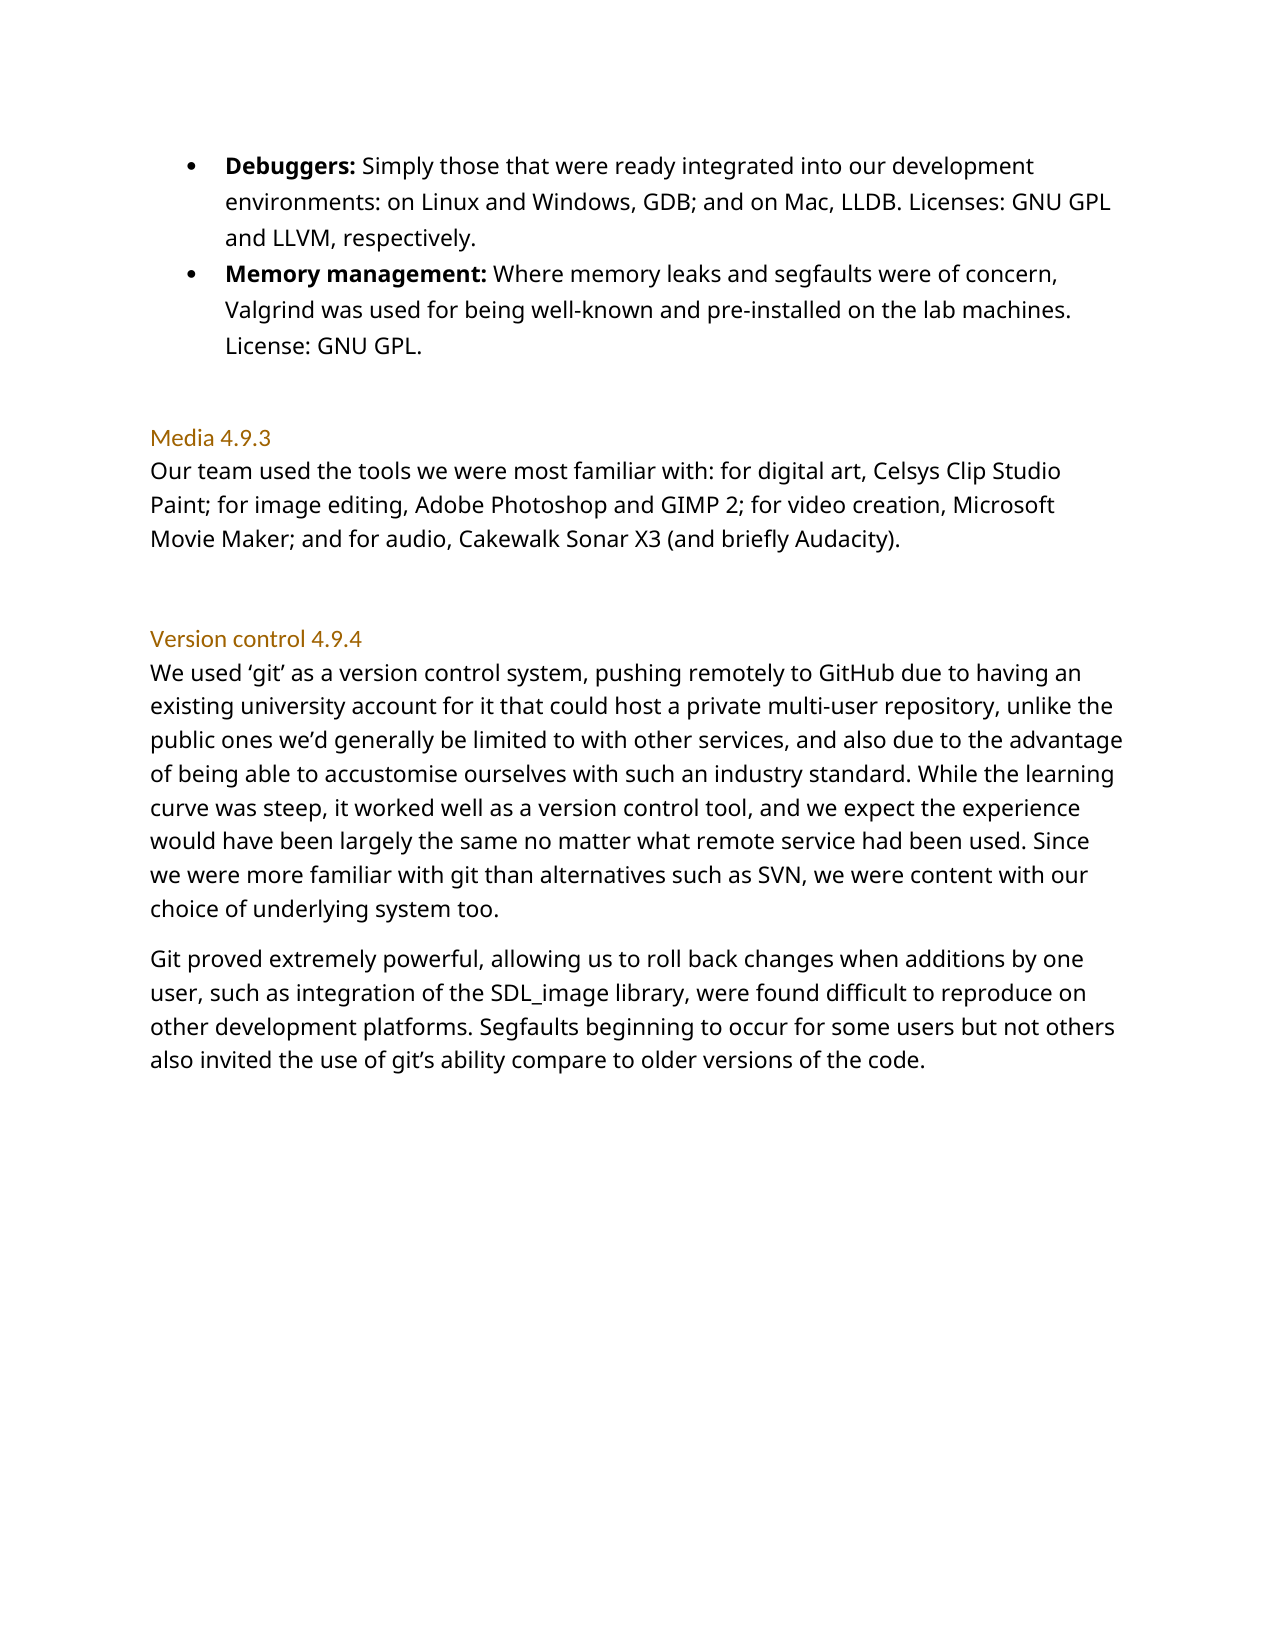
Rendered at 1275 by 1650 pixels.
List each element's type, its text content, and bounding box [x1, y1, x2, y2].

subtitle Version control 4.9.4 [150, 624, 1125, 654]
list Memory management: Where memory leaks and segfaults were of concern, Valgrind was used for being well-known and pre-installed on the lab machines. License: GNU GPL. [187, 258, 1125, 361]
text Our team used the tools we were most familiar with: for digital art, Celsys Clip Studio Paint; for image editing, Adobe Photoshop and GIMP 2; for video creation, Microsoft Movie Maker; and for audio, Cakewalk Sonar X3 (and briefly Audacity). [150, 455, 1125, 554]
text We used ‘git’ as a version control system, pushing remotely to GitHub due to having an existing university account for it that could host a private multi-user repository, unlike the public ones we’d generally be limited to with other services, and also due to the advantage of being able to accustomise ourselves with such an industry standard. While the learning curve was steep, it worked well as a version control tool, and we expect the experience would have been largely the same no matter what remote service had been used. Since we were more familiar with git than alternatives such as SVN, we were content with our choice of underlying system too. [150, 657, 1125, 924]
subtitle Media 4.9.3 [150, 422, 1125, 453]
text Git proved extremely powerful, allowing us to roll back changes when additions by one user, such as integration of the SDL_image library, were found difficult to reproduce on other development platforms. Segfaults beginning to occur for some users but not others also invited the use of git’s ability compare to older versions of the code. [150, 943, 1125, 1076]
list Debuggers: Simply those that were ready integrated into our development environments: on Linux and Windows, GDB; and on Mac, LLDB. Licenses: GNU GPL and LLVM, respectively. [187, 150, 1125, 253]
